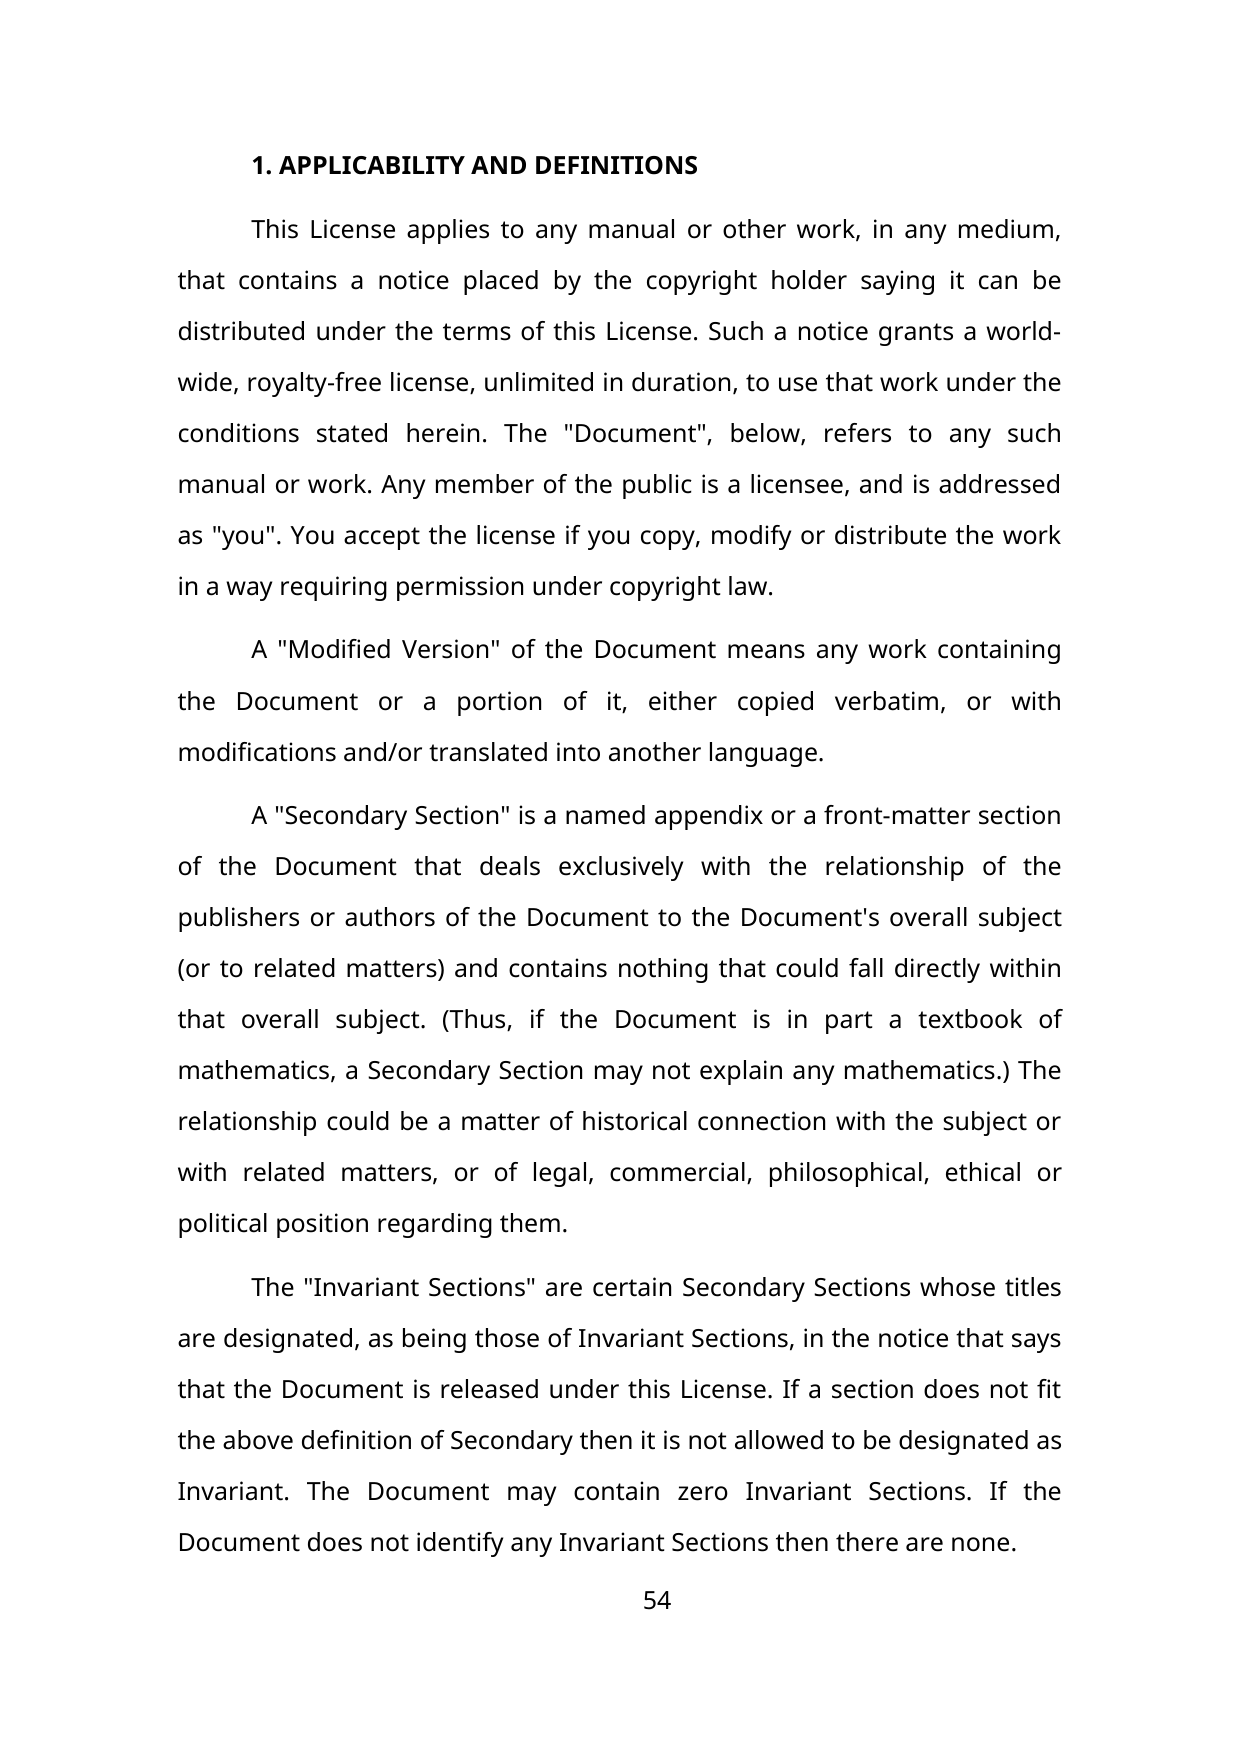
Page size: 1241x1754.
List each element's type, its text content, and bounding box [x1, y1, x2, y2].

text 1. APPLICABILITY AND DEFINITIONS [177, 148, 1063, 182]
text This License applies to any manual or other work, in any medium, that contains a notice placed by the copyright holder saying it can be distributed under the terms of this License. Such a notice grants a world-wide, royalty-free license, unlimited in duration, to use that work under the conditions stated herein. The "Document", below, refers to any such manual or work. Any member of the public is a licensee, and is addressed as "you". You accept the license if you copy, modify or distribute the work in a way requiring permission under copyright law. [177, 211, 1063, 603]
text A "Secondary Section" is a named appendix or a front-matter section of the Document that deals exclusively with the relationship of the publishers or authors of the Document to the Document's overall subject (or to related matters) and contains nothing that could fall directly within that overall subject. (Thus, if the Document is in part a textbook of mathematics, a Secondary Section may not explain any mathematics.) The relationship could be a matter of historical connection with the subject or with related matters, or of legal, commercial, philosophical, ethical or political position regarding them. [177, 798, 1063, 1240]
text A "Modified Version" of the Document means any work containing the Document or a portion of it, either copied verbatim, or with modifications and/or translated into another language. [177, 632, 1063, 768]
text The "Invariant Sections" are certain Secondary Sections whose titles are designated, as being those of Invariant Sections, in the notice that says that the Document is released under this License. If a section does not fit the above definition of Secondary then it is not allowed to be designated as Invariant. The Document may contain zero Invariant Sections. If the Document does not identify any Invariant Sections then there are none. [177, 1269, 1063, 1559]
